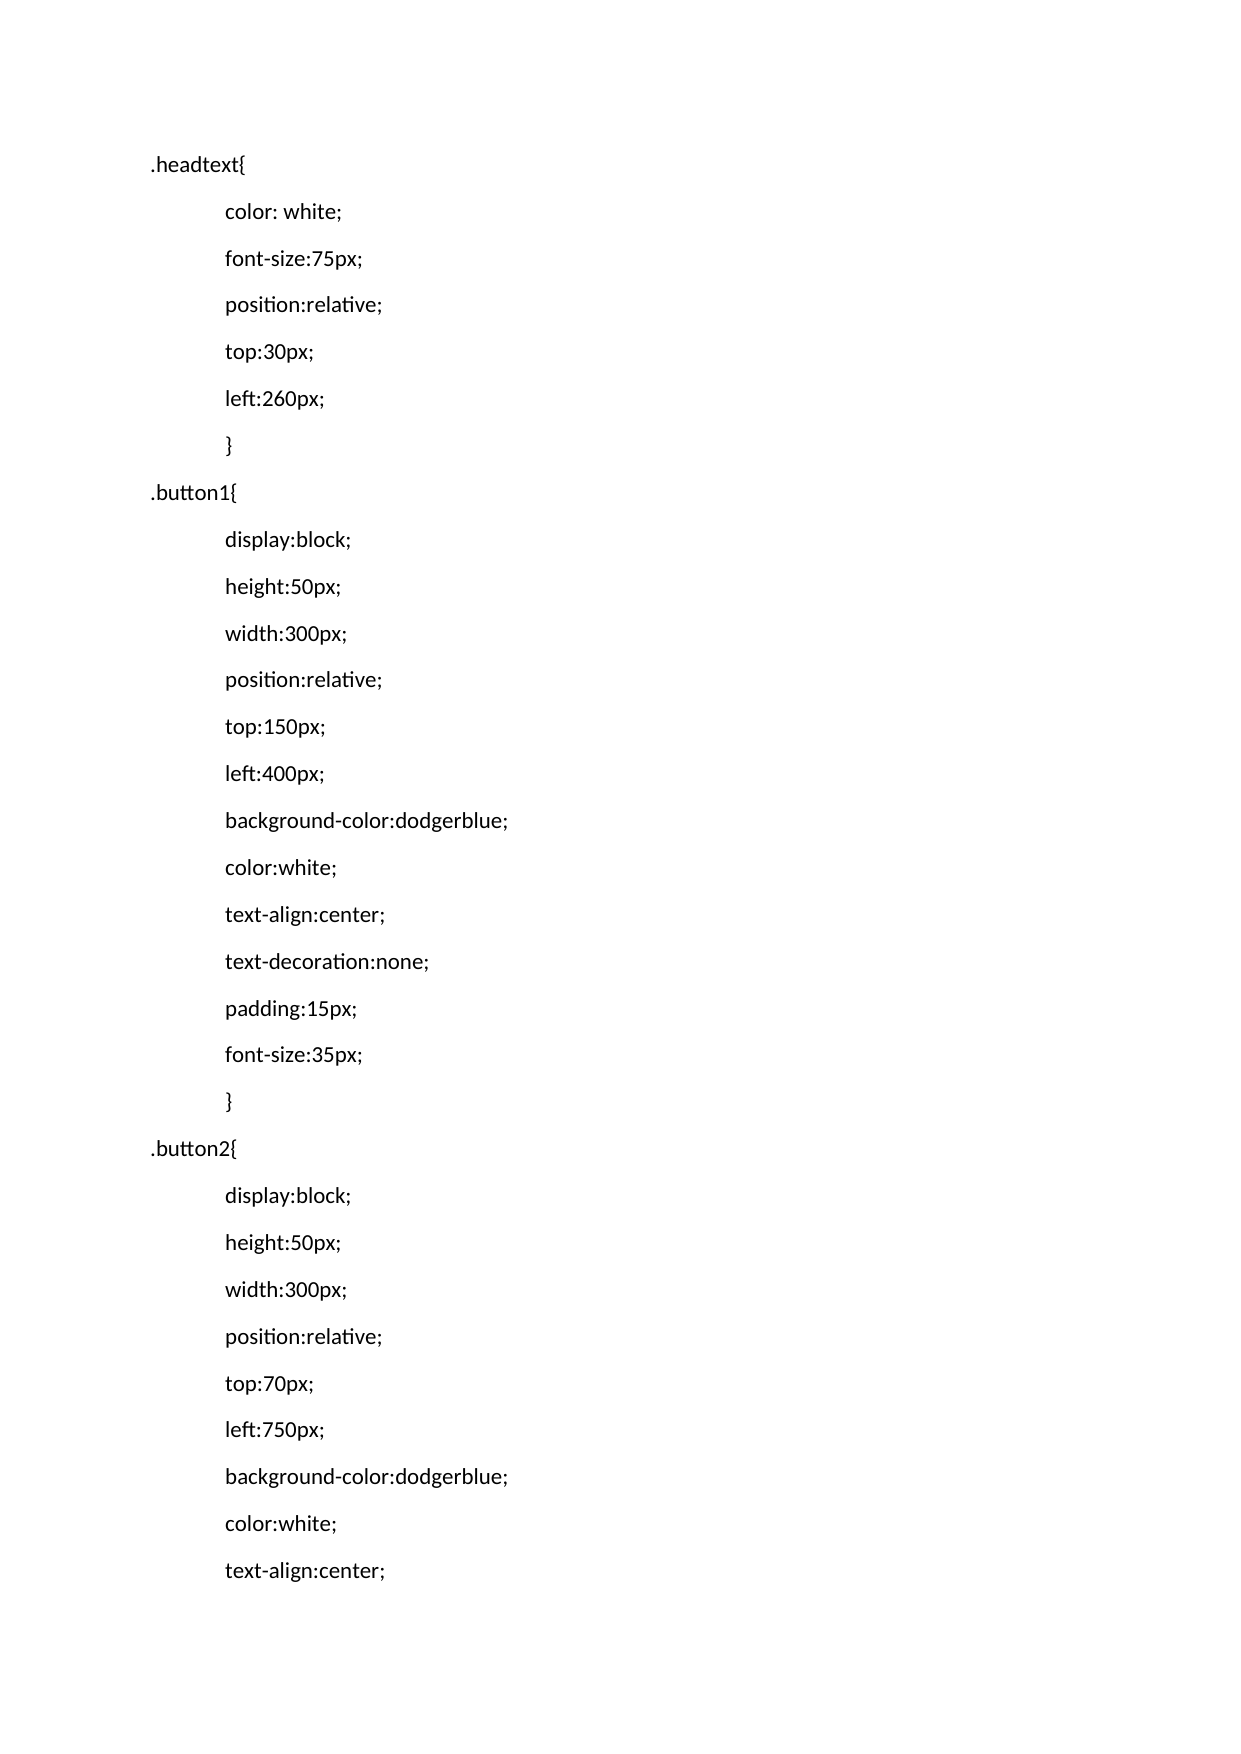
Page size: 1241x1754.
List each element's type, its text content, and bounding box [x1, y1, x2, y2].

text position:relative; [150, 291, 1090, 319]
text padding:15px; [150, 994, 1090, 1022]
text display:block; [150, 1181, 1090, 1209]
text .button2{ [150, 1134, 1090, 1162]
text position:relative; [150, 1322, 1090, 1350]
text width:300px; [150, 1275, 1090, 1303]
text display:block; [150, 525, 1090, 553]
text color:white; [150, 1509, 1090, 1537]
text .button1{ [150, 478, 1090, 506]
text } [150, 431, 1090, 459]
text text-decoration:none; [150, 947, 1090, 975]
text background-color:dodgerblue; [150, 1462, 1090, 1491]
text background-color:dodgerblue; [150, 806, 1090, 834]
text top:150px; [150, 712, 1090, 741]
text font-size:75px; [150, 244, 1090, 272]
text left:260px; [150, 384, 1090, 412]
text .headtext{ [150, 150, 1090, 178]
text left:750px; [150, 1416, 1090, 1444]
text left:400px; [150, 759, 1090, 787]
text position:relative; [150, 666, 1090, 694]
text color:white; [150, 853, 1090, 881]
text height:50px; [150, 572, 1090, 600]
text top:70px; [150, 1369, 1090, 1397]
text width:300px; [150, 619, 1090, 647]
text text-align:center; [150, 1556, 1090, 1584]
text text-align:center; [150, 900, 1090, 928]
text font-size:35px; [150, 1041, 1090, 1069]
text height:50px; [150, 1228, 1090, 1256]
text top:30px; [150, 337, 1090, 366]
text } [150, 1087, 1090, 1116]
text color: white; [150, 197, 1090, 225]
